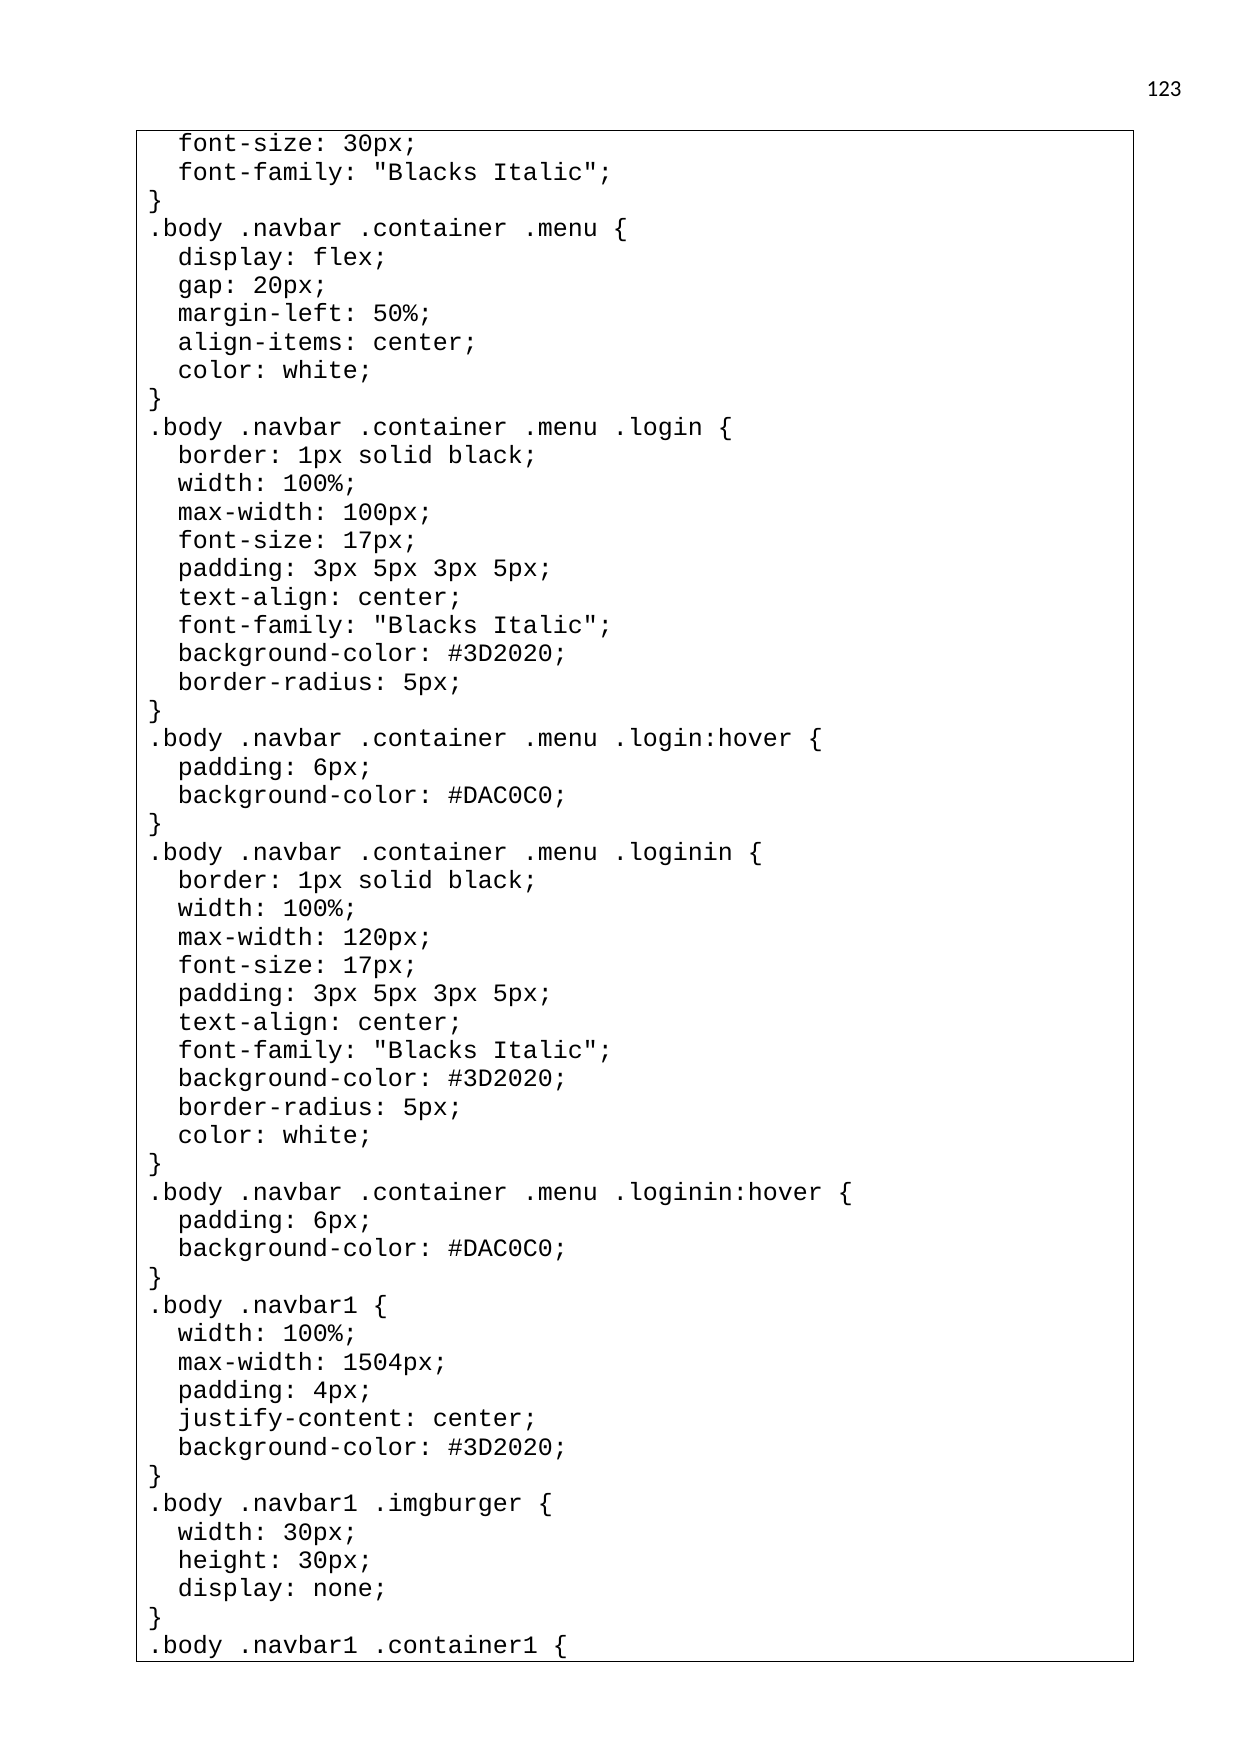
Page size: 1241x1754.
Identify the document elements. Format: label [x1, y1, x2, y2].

table_header [137, 131, 1133, 1661]
